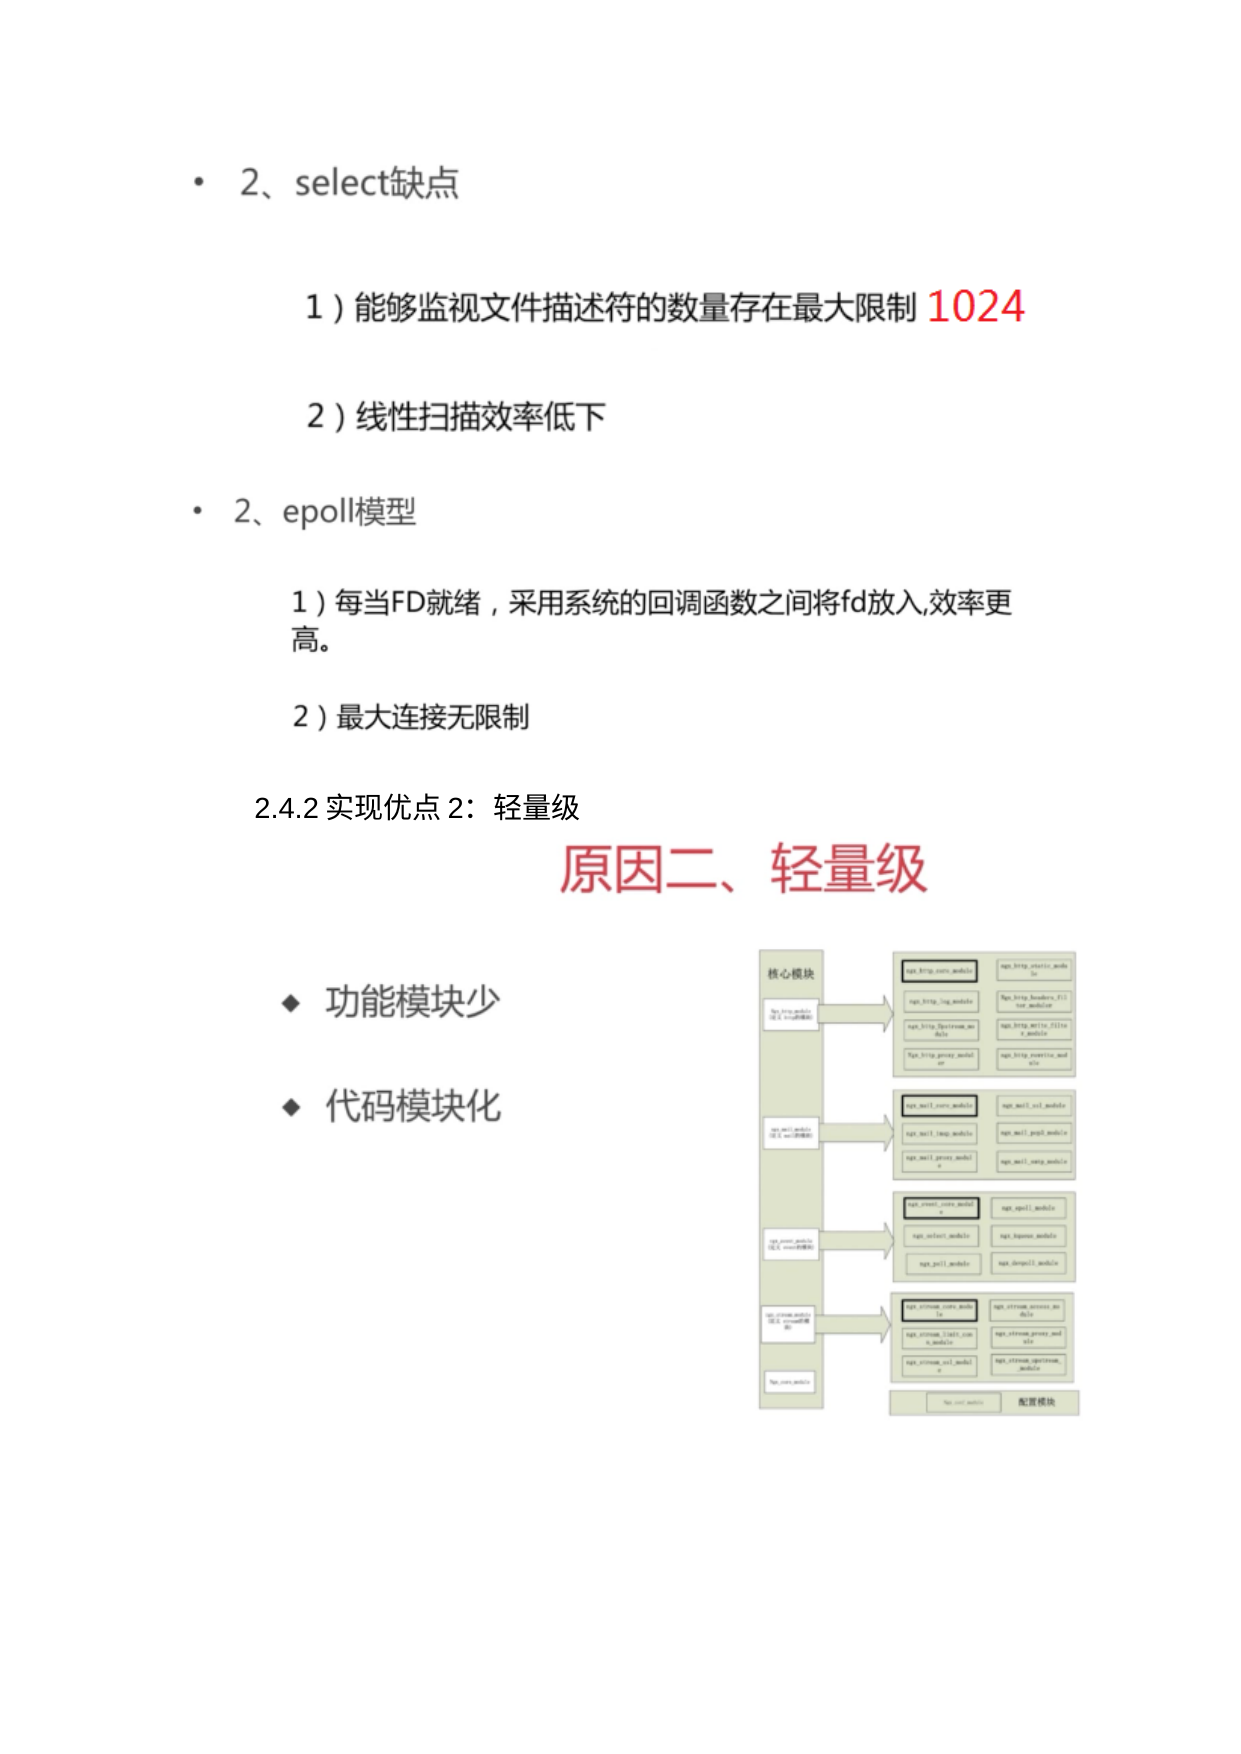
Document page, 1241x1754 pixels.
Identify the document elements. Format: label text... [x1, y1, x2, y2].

subtitle 2.4.2实现优点2：轻量级 [187, 773, 1053, 838]
picture [254, 837, 1119, 1430]
picture [187, 164, 1053, 453]
picture [187, 490, 1053, 737]
